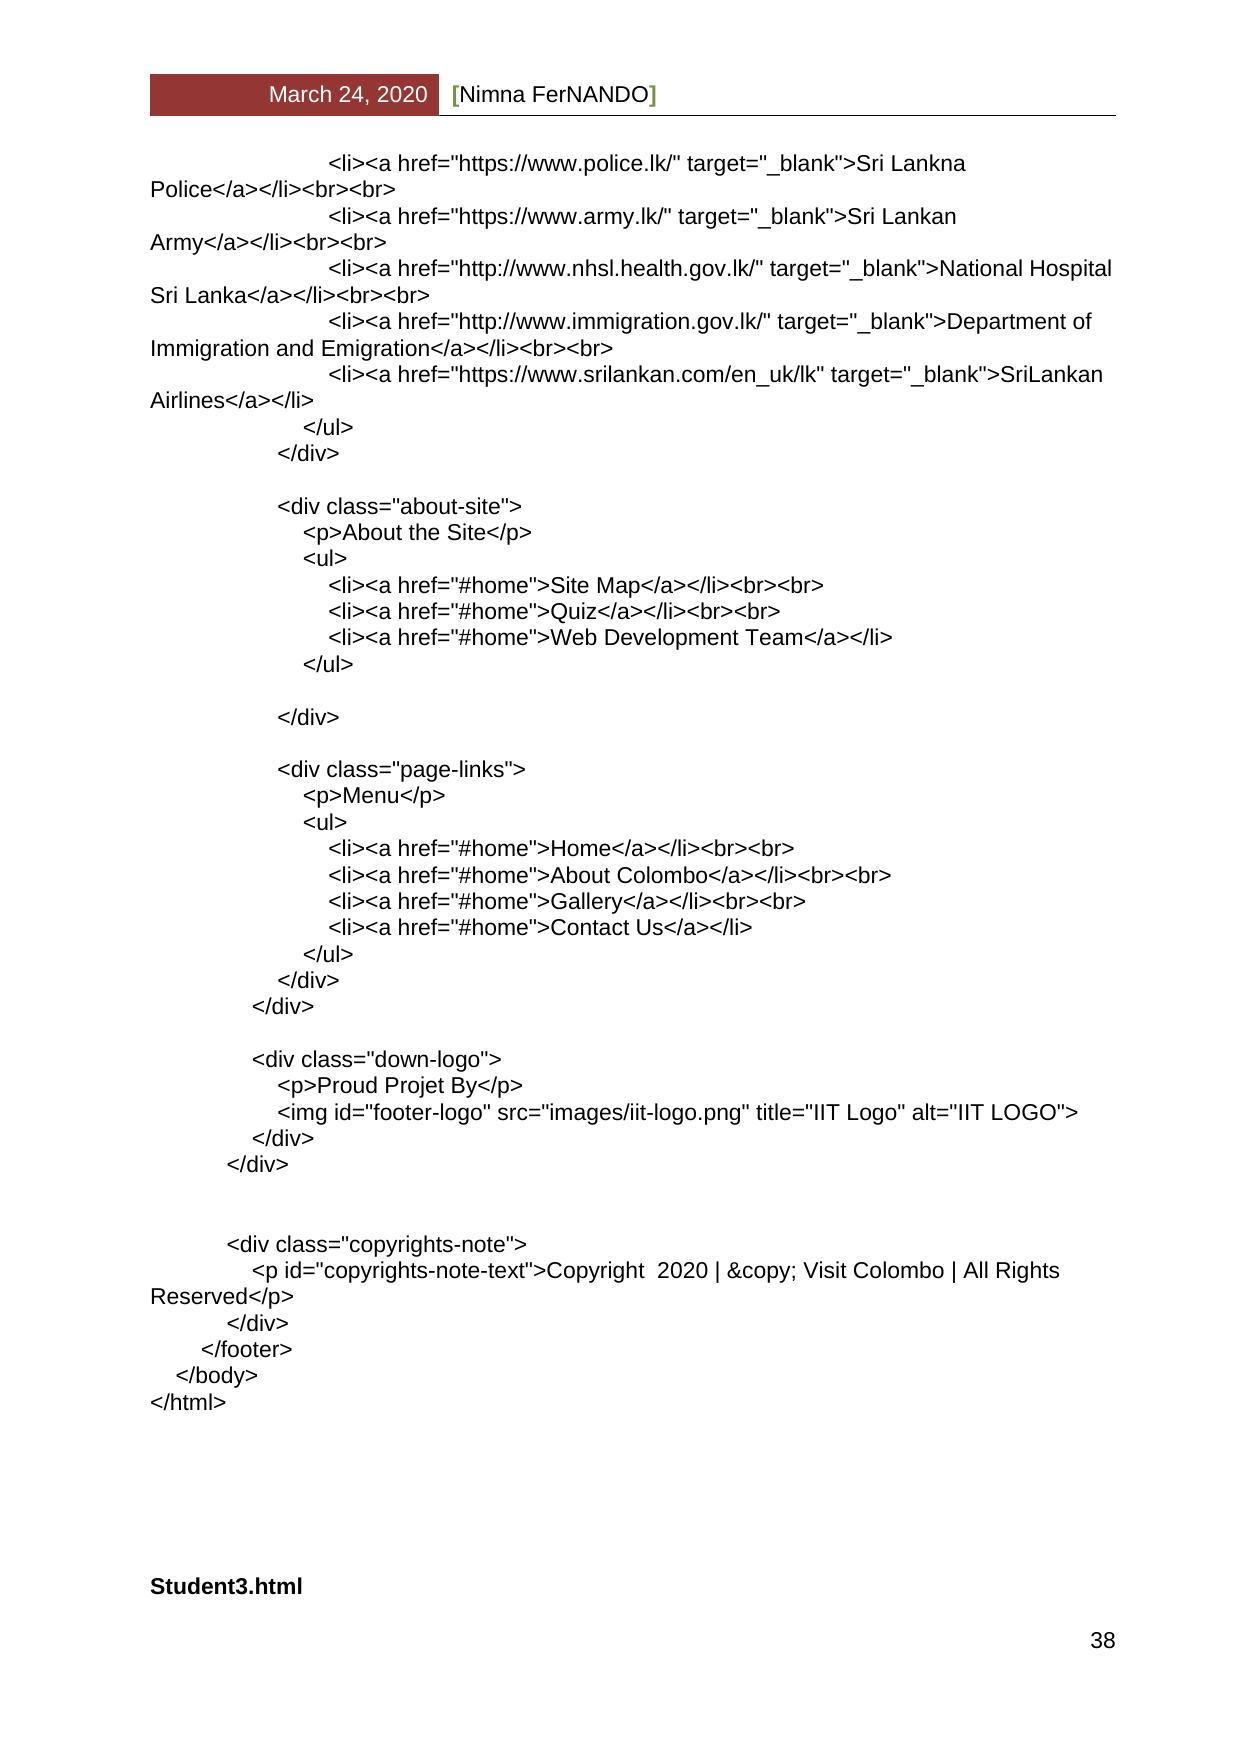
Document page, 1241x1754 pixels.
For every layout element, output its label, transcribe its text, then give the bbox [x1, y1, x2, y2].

text </div> [150, 993, 1116, 1020]
text <li><a href="https://www.police.lk/" target="_blank">Sri Lankna Police</a></li><br><br> [150, 150, 1116, 203]
text </div> [150, 1125, 1116, 1151]
text <div class="page-links"> [150, 756, 1116, 782]
text <p id="copyrights-note-text">Copyright 2020 | &copy; Visit Colombo | All Rights Reserved</p> [150, 1257, 1116, 1309]
text Student3.html [150, 1573, 1116, 1599]
text <li><a href="https://www.army.lk/" target="_blank">Sri Lankan Army</a></li><br><br> [150, 203, 1116, 255]
text <li><a href="#home">Quiz</a></li><br><br> [150, 598, 1116, 624]
text </div> [150, 703, 1116, 730]
text </html> [150, 1389, 1116, 1415]
text <p>About the Site</p> [150, 519, 1116, 545]
text </div> [150, 440, 1116, 466]
text <p>Menu</p> [150, 782, 1116, 809]
text <li><a href="#home">About Colombo</a></li><br><br> [150, 862, 1116, 888]
text </body> [150, 1362, 1116, 1389]
text <li><a href="#home">Site Map</a></li><br><br> [150, 572, 1116, 598]
text <div class="about-site"> [150, 493, 1116, 519]
text <li><a href="#home">Gallery</a></li><br><br> [150, 888, 1116, 914]
text </div> [150, 1309, 1116, 1336]
text </div> [150, 1151, 1116, 1178]
text <li><a href="#home">Home</a></li><br><br> [150, 835, 1116, 862]
text </div> [150, 967, 1116, 993]
text <li><a href="http://www.immigration.gov.lk/" target="_blank">Department of Immigration and Emigration</a></li><br><br> [150, 308, 1116, 361]
text <li><a href="#home">Contact Us</a></li> [150, 914, 1116, 941]
text <li><a href="http://www.nhsl.health.gov.lk/" target="_blank">National Hospital Sri Lanka</a></li><br><br> [150, 255, 1116, 308]
text <div class="down-logo"> [150, 1046, 1116, 1072]
text <p>Proud Projet By</p> [150, 1072, 1116, 1099]
text <div class="copyrights-note"> [150, 1231, 1116, 1257]
text <li><a href="https://www.srilankan.com/en_uk/lk" target="_blank">SriLankan Airlines</a></li> [150, 361, 1116, 413]
text <li><a href="#home">Web Development Team</a></li> [150, 624, 1116, 651]
text <ul> [150, 809, 1116, 835]
text </ul> [150, 941, 1116, 967]
text </footer> [150, 1336, 1116, 1362]
text <ul> [150, 545, 1116, 572]
text </ul> [150, 651, 1116, 677]
text </ul> [150, 413, 1116, 440]
text <img id="footer-logo" src="images/iit-logo.png" title="IIT Logo" alt="IIT LOGO"> [150, 1099, 1116, 1125]
